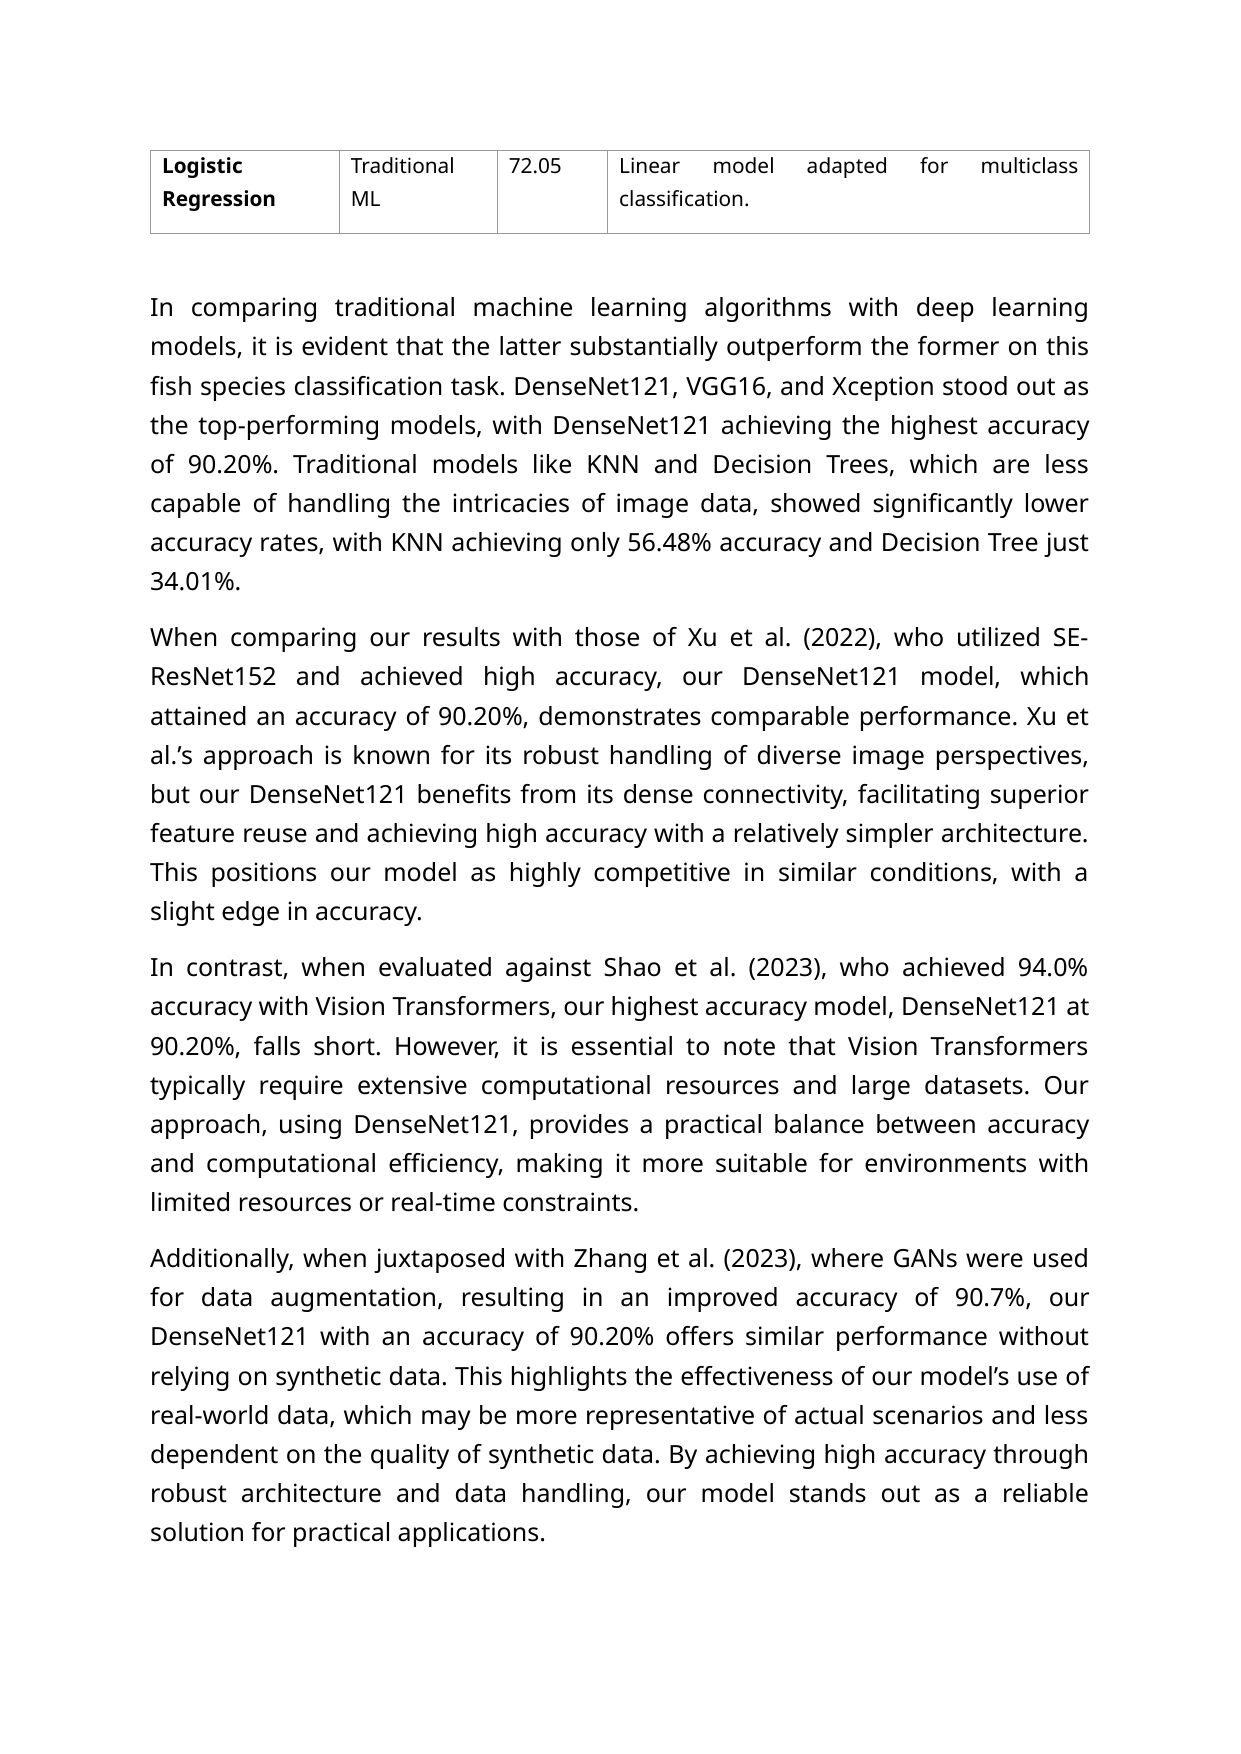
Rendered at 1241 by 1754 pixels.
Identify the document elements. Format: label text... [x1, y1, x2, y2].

table_cell 72.05 [498, 151, 607, 233]
table_cell Traditional ML [340, 151, 497, 233]
table_cell Logistic Regression [151, 151, 339, 233]
table_cell Linear model adapted for multiclass classification. [608, 151, 1089, 233]
text When comparing our results with those of Xu et al. (2022), who utilized SE-ResNet152 and achieved high accuracy, our DenseNet121 model, which attained an accuracy of 90.20%, demonstrates comparable performance. Xu et al.’s approach is known for its robust handling of diverse image perspectives, but our DenseNet121 benefits from its dense connectivity, facilitating superior feature reuse and achieving high accuracy with a relatively simpler architecture. This positions our model as highly competitive in similar conditions, with a slight edge in accuracy. [150, 620, 1090, 928]
text In contrast, when evaluated against Shao et al. (2023), who achieved 94.0% accuracy with Vision Transformers, our highest accuracy model, DenseNet121 at 90.20%, falls short. However, it is essential to note that Vision Transformers typically require extensive computational resources and large datasets. Our approach, using DenseNet121, provides a practical balance between accuracy and computational efficiency, making it more suitable for environments with limited resources or real-time constraints. [150, 950, 1090, 1219]
text Additionally, when juxtaposed with Zhang et al. (2023), where GANs were used for data augmentation, resulting in an improved accuracy of 90.7%, our DenseNet121 with an accuracy of 90.20% offers similar performance without relying on synthetic data. This highlights the effectiveness of our model’s use of real-world data, which may be more representative of actual scenarios and less dependent on the quality of synthetic data. By achieving high accuracy through robust architecture and data handling, our model stands out as a reliable solution for practical applications. [150, 1241, 1090, 1549]
text In comparing traditional machine learning algorithms with deep learning models, it is evident that the latter substantially outperform the former on this fish species classification task. DenseNet121, VGG16, and Xception stood out as the top-performing models, with DenseNet121 achieving the highest accuracy of 90.20%. Traditional models like KNN and Decision Trees, which are less capable of handling the intricacies of image data, showed significantly lower accuracy rates, with KNN achieving only 56.48% accuracy and Decision Tree just 34.01%. [150, 290, 1090, 598]
